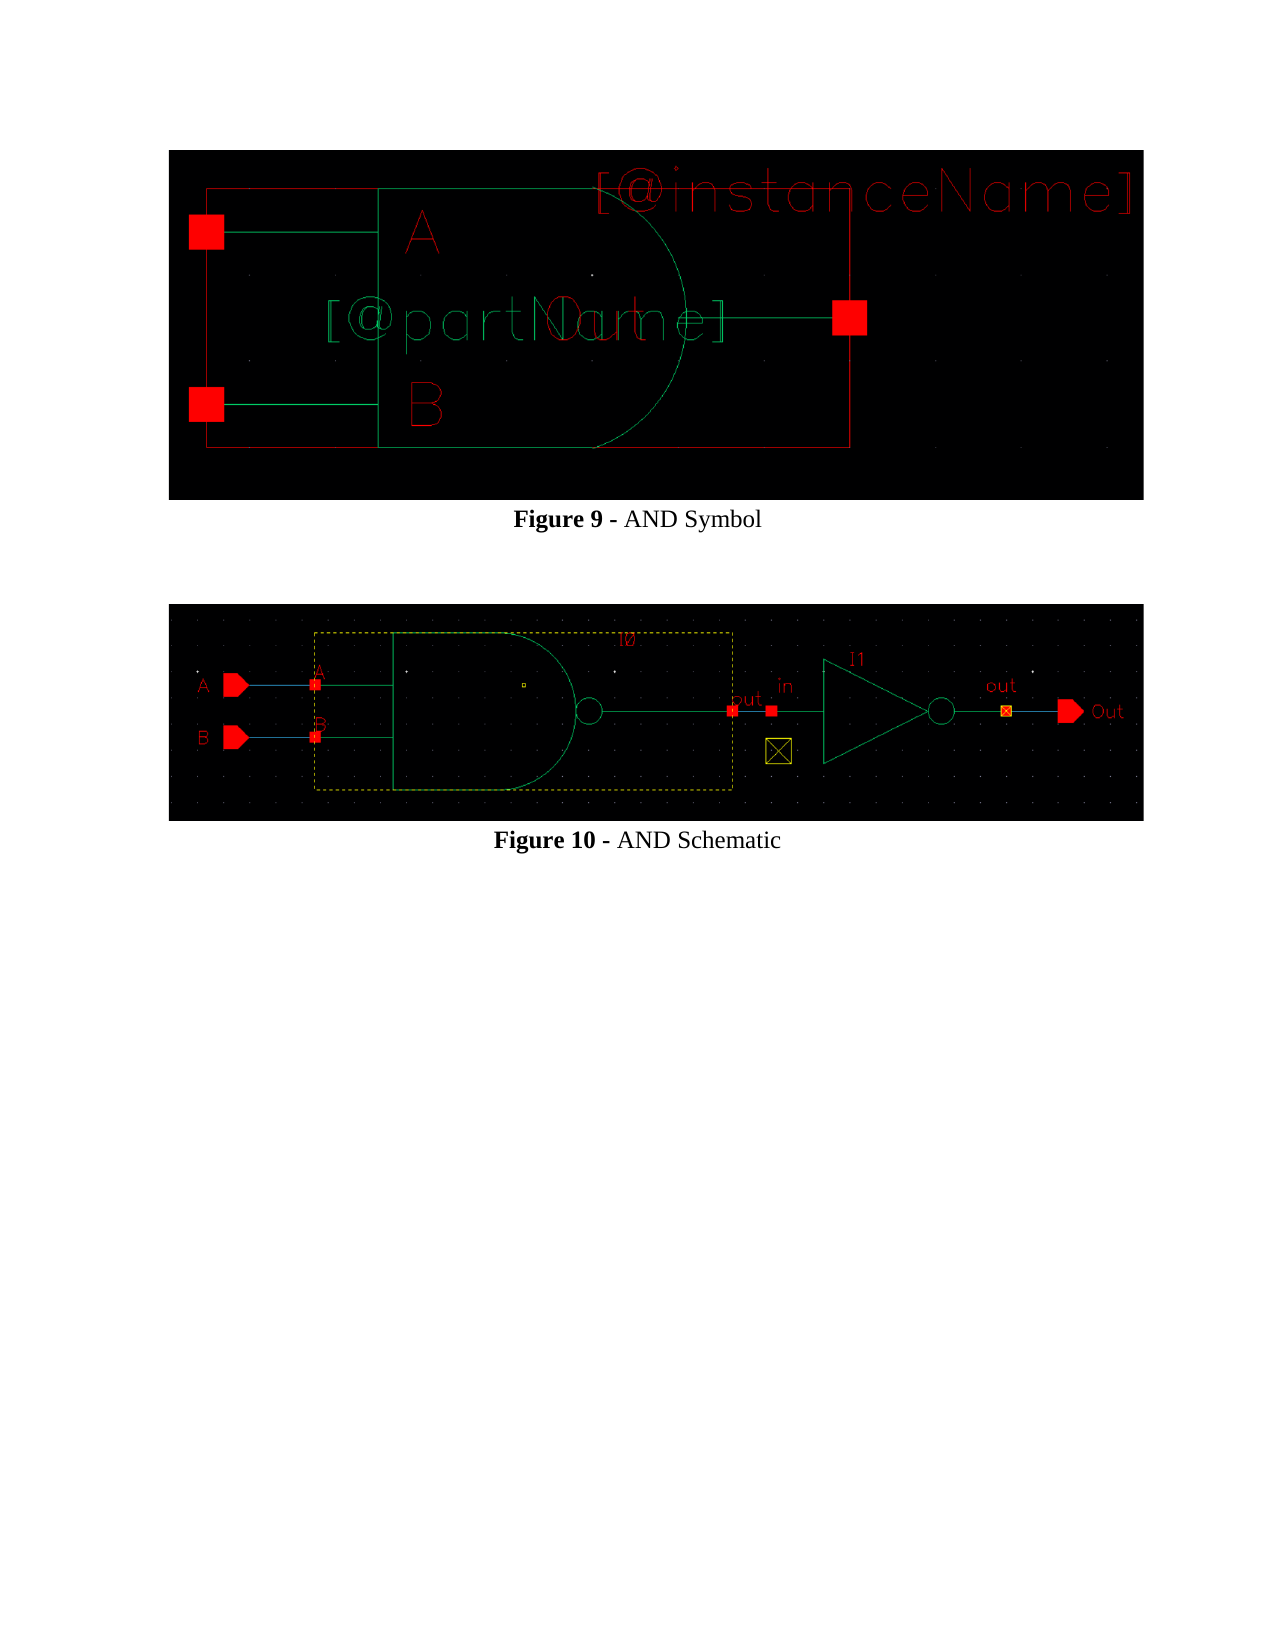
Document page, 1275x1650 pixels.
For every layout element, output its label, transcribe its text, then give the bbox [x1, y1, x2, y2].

text Figure 9 - AND Symbol [150, 150, 1125, 533]
text Figure 10 - AND Schematic [150, 604, 1125, 853]
